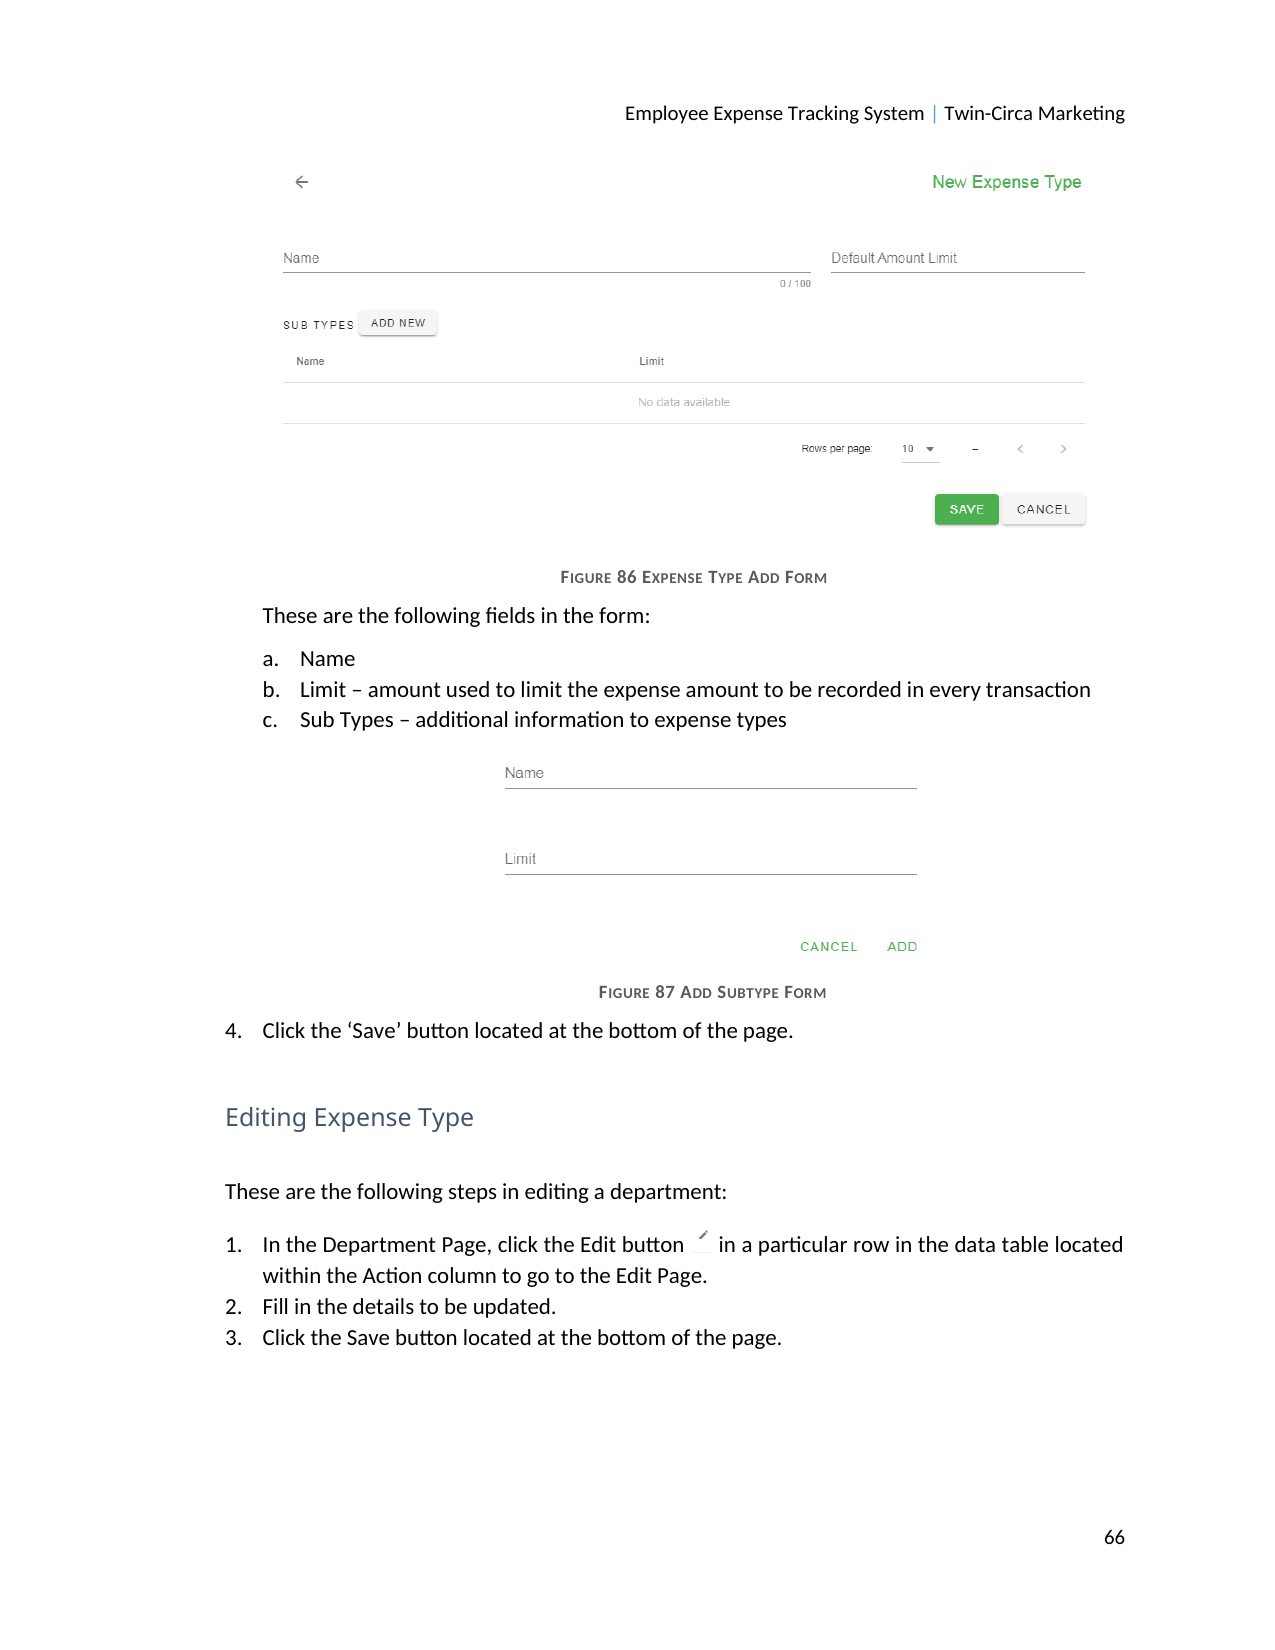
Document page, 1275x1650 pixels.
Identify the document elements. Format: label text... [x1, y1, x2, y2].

list Limit – amount used to limit the expense amount to be recorded in every transaction [262, 675, 1125, 703]
picture [691, 1220, 713, 1253]
text These are the following steps in editing a department: [150, 1177, 1125, 1205]
text Figure 87 Add Subtype Form [225, 980, 1125, 1003]
list Sub Types – additional information to expense types [262, 705, 1125, 733]
list In the Department Page, click the Edit button in a particular row in the data table located within the Action column to go to the Edit Page. [225, 1220, 1125, 1289]
text These are the following fields in the form: [262, 601, 1125, 629]
list Fill in the details to be updated. [225, 1292, 1125, 1320]
list Click the Save button located at the bottom of the page. [225, 1323, 1125, 1351]
list Name [262, 644, 1125, 672]
text Figure 86 Expense Type Add Form [187, 565, 1125, 588]
picture [262, 151, 1112, 551]
picture [487, 736, 938, 966]
subtitle Editing Expense Type [150, 1100, 1125, 1134]
list Click the ‘Save’ button located at the bottom of the page. [225, 1016, 1125, 1044]
